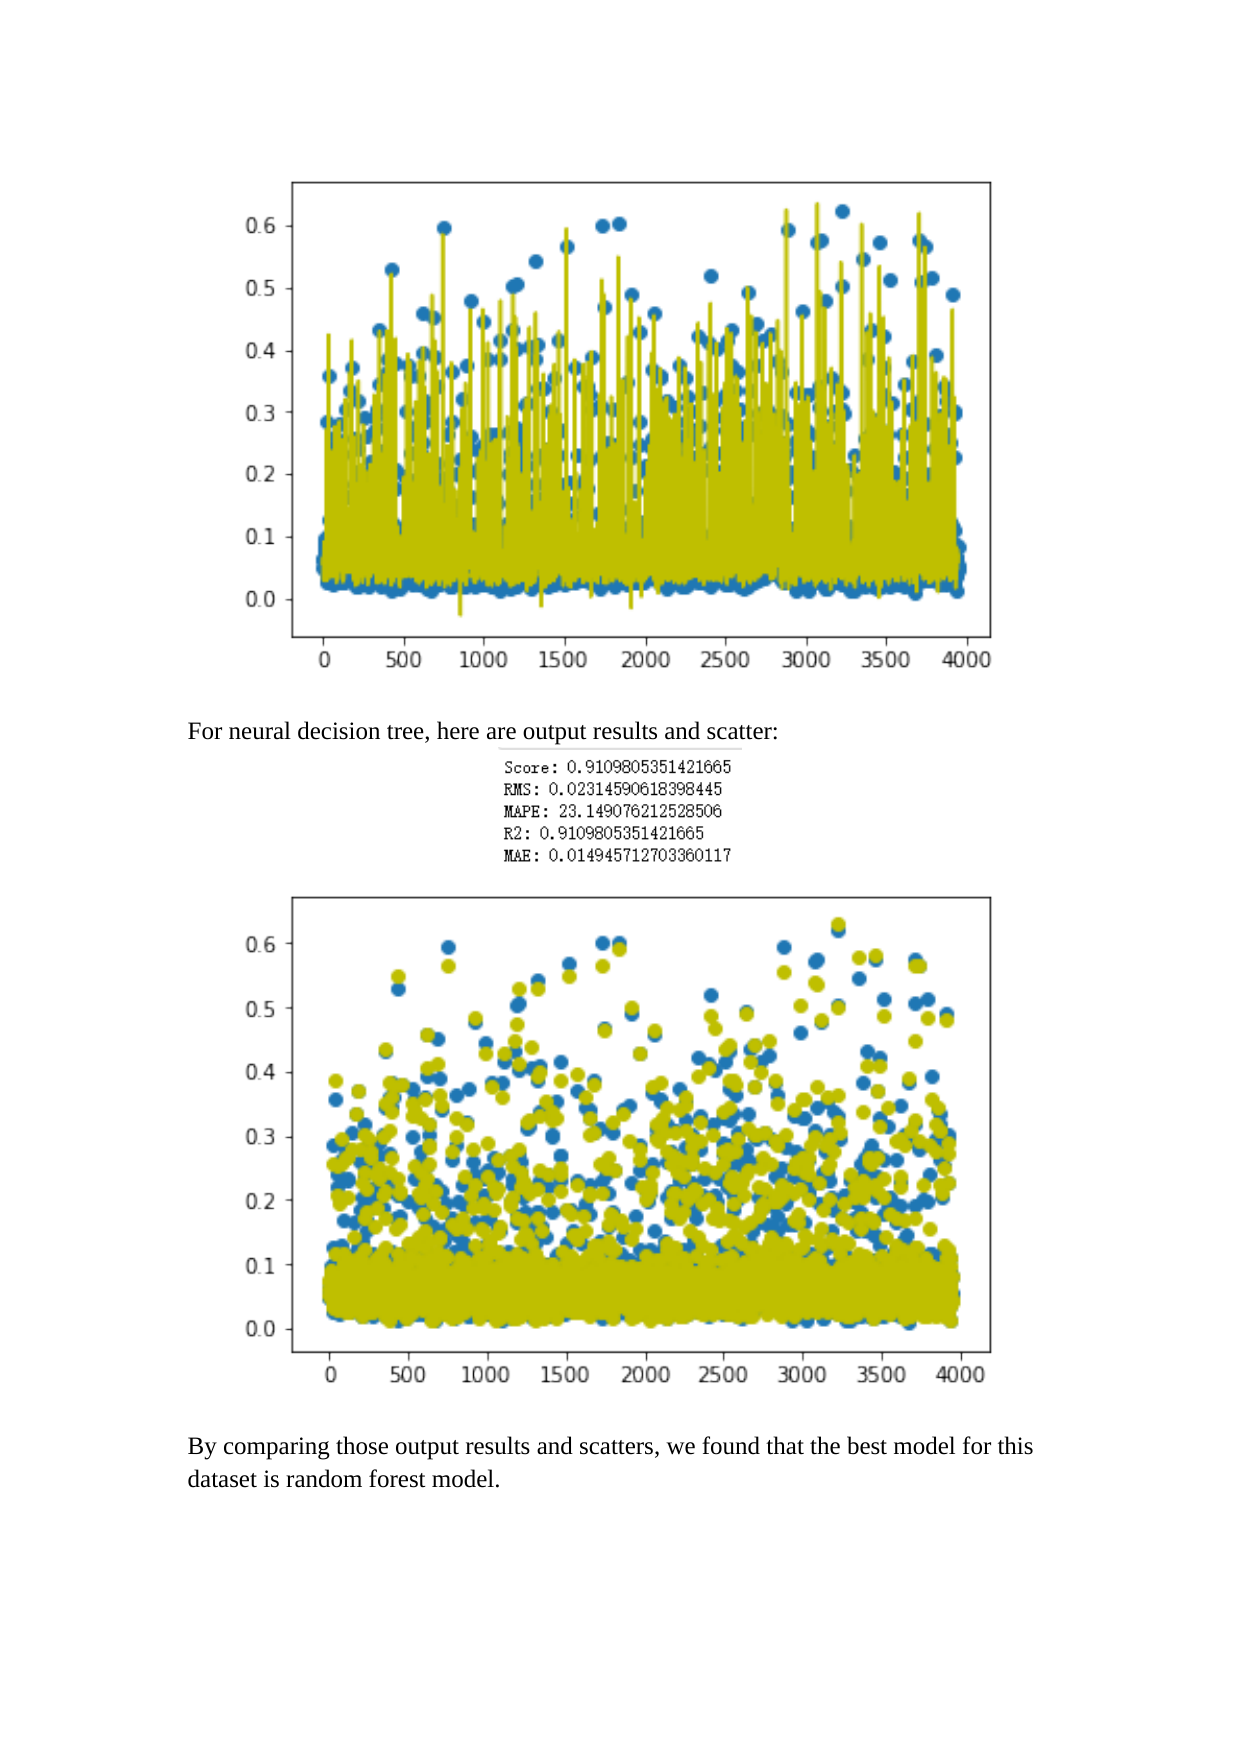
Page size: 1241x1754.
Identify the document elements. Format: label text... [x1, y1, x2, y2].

picture [498, 747, 742, 869]
text For neural decision tree, here are output results and scatter: [187, 714, 1053, 747]
text By comparing those output results and scatters, we found that the best model for this dataset is random forest model. [187, 1429, 1053, 1494]
picture [229, 162, 1011, 687]
picture [229, 877, 1011, 1402]
